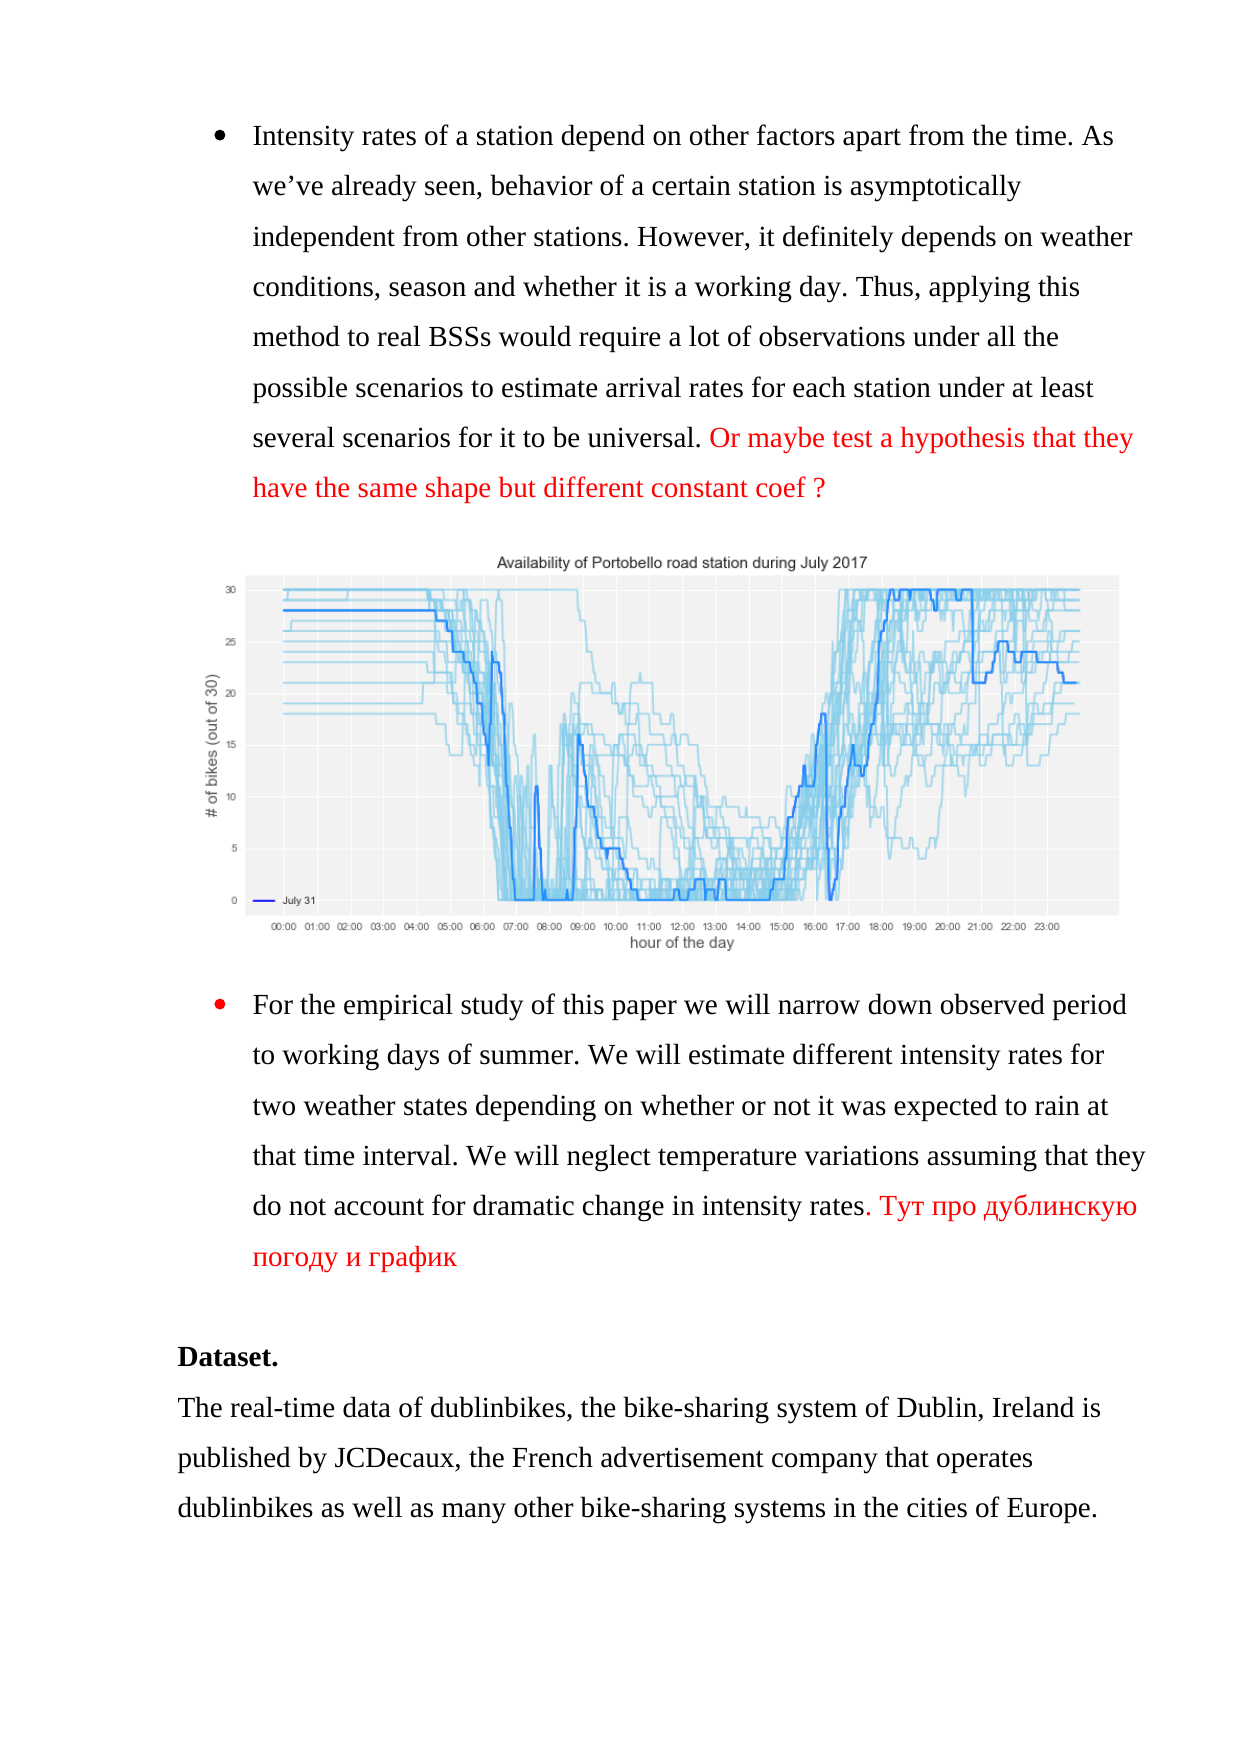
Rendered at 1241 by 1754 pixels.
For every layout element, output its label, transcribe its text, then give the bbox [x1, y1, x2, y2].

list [215, 118, 1152, 202]
text Dataset. [177, 1440, 1152, 1473]
list For the empirical study of this paper we will narrow down observed period to working days of summer. We will estimate different intensity rates for two weather states depending on whether or not it was expected to rain at that time interval. We will neglect temperature variations assuming that they do not account for dramatic change in intensity rates. Тут про дублинскую погоду и график [215, 1088, 1152, 1373]
picture [177, 621, 1152, 1073]
text The real-time data of dublinbikes, the bike-sharing system of Dublin, Ireland is published by JCDecaux, the French advertisement company that operates dublinbikes as well as many other bike-sharing systems in the cities of Europe. [177, 1490, 1152, 1624]
list Intensity rates of a station depend on other factors apart from the time. As we’ve already seen, behavior of a certain station is asymptotically independent from other stations. However, it definitely depends on weather conditions, season and whether it is a working day. Thus, applying this method to real BSSs would require a lot of observations under all the possible scenarios to estimate arrival rates for each station under at least several scenarios for it to be universal. Or maybe test a hypothesis that they have the same shape but different constant coef ? [215, 219, 1152, 604]
